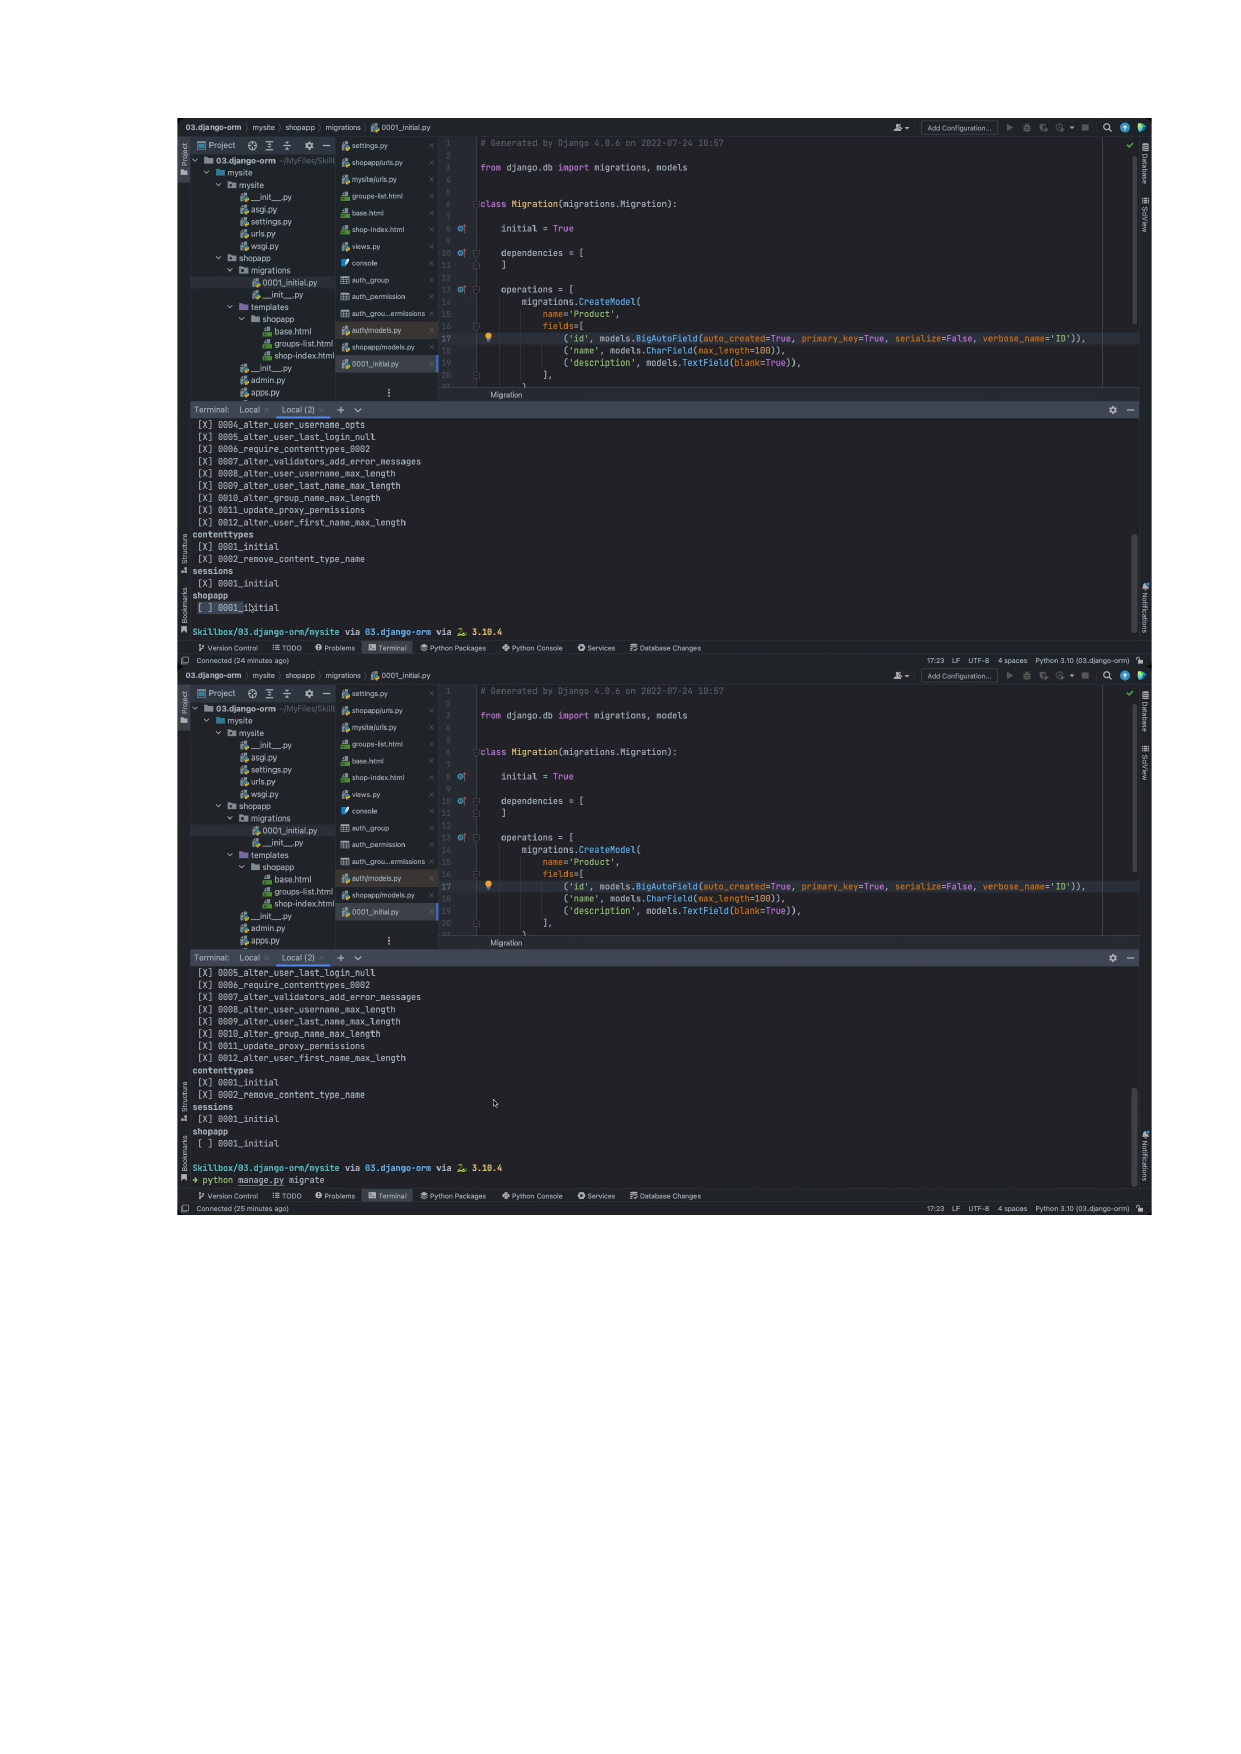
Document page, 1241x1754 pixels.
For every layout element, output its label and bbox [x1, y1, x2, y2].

picture [177, 118, 1152, 1215]
